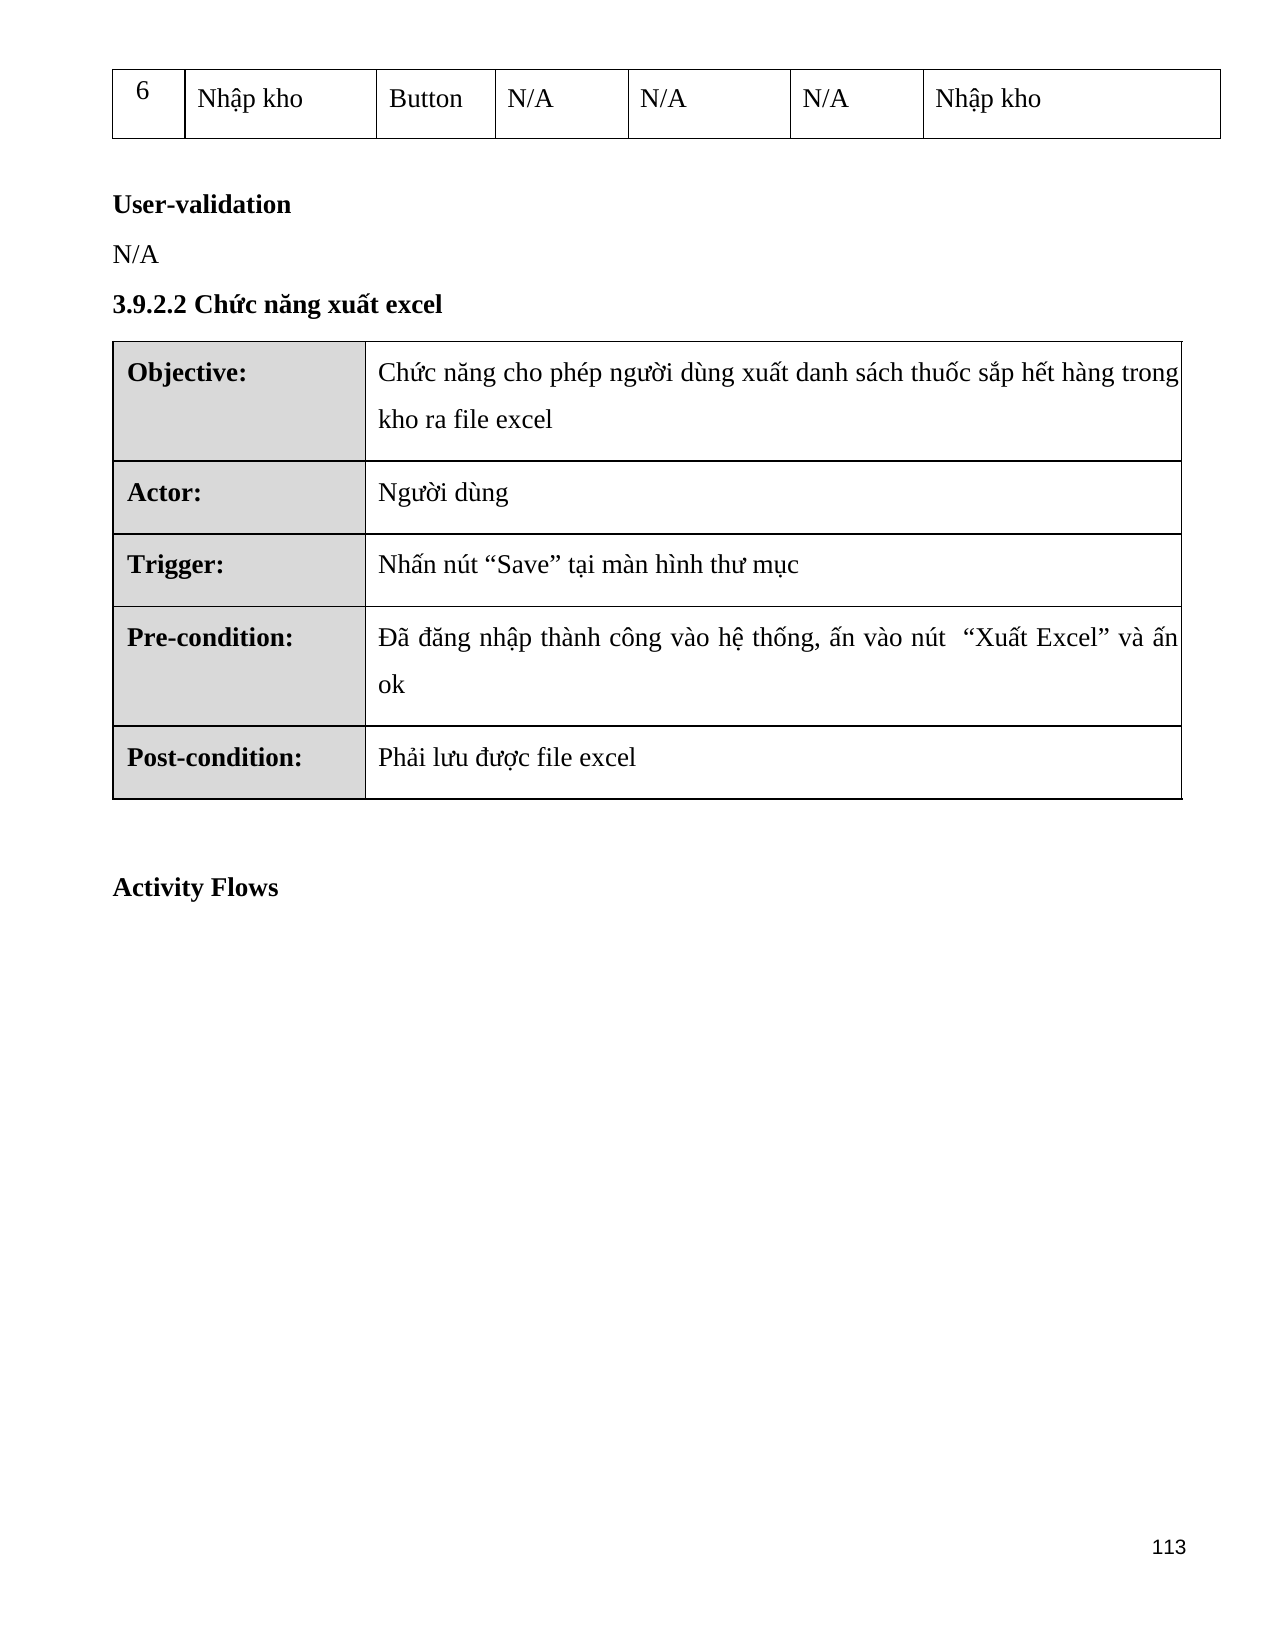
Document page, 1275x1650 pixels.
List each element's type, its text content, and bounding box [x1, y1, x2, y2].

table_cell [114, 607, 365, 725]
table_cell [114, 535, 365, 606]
text User-validation [112, 189, 1186, 220]
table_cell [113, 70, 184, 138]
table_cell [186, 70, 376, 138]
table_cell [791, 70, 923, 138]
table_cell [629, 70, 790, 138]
subtitle Chức năng xuất excel [112, 288, 1186, 319]
text Activity Flows [112, 871, 1186, 902]
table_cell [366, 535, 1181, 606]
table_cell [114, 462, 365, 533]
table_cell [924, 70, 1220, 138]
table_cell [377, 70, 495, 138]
text N/A [112, 238, 1186, 269]
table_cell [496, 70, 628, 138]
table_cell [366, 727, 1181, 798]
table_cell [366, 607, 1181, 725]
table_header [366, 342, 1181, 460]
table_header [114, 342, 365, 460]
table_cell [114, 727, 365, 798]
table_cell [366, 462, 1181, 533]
